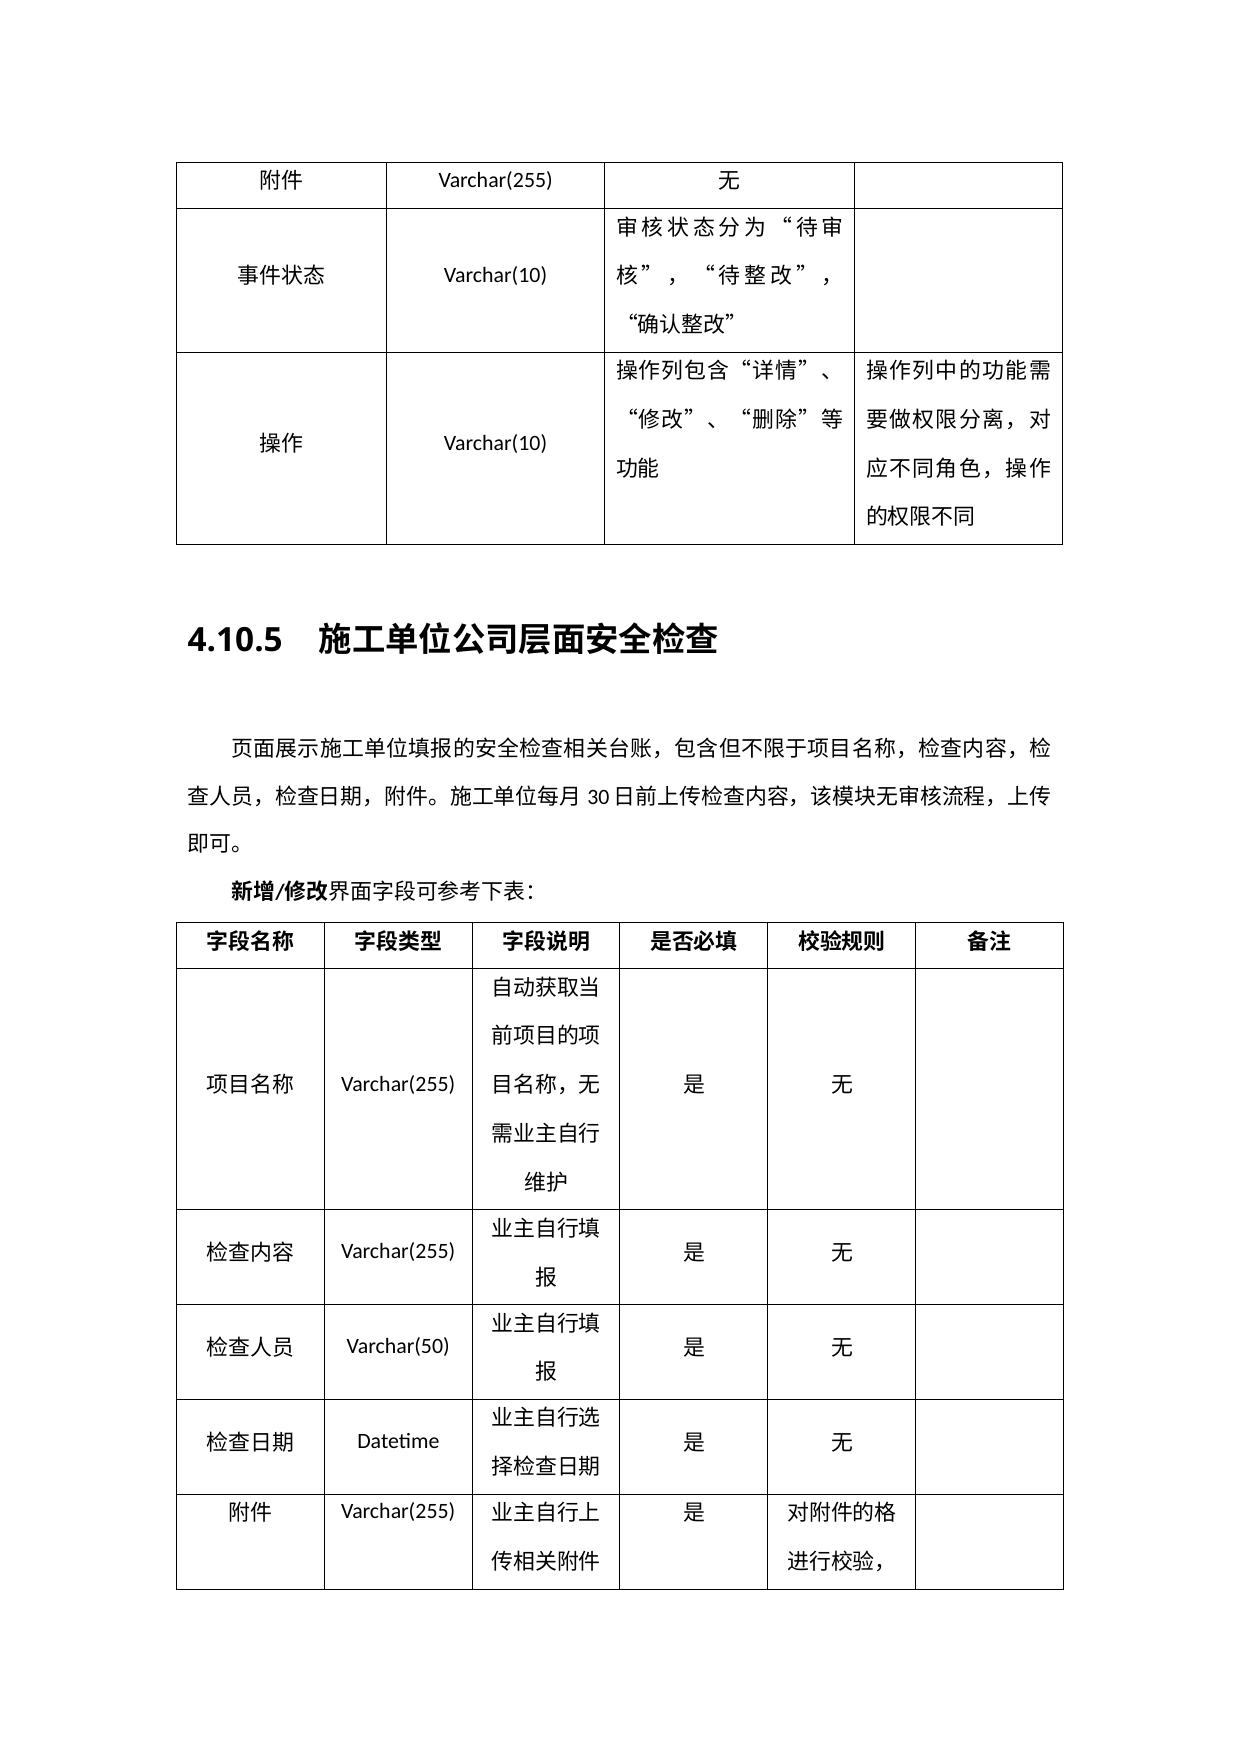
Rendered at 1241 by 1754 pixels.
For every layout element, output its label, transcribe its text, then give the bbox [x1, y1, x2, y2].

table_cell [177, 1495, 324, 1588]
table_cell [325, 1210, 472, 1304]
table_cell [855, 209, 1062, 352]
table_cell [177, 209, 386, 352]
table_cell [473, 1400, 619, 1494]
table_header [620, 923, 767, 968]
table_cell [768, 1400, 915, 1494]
subtitle 施工单位公司层面安全检查 [187, 604, 1053, 669]
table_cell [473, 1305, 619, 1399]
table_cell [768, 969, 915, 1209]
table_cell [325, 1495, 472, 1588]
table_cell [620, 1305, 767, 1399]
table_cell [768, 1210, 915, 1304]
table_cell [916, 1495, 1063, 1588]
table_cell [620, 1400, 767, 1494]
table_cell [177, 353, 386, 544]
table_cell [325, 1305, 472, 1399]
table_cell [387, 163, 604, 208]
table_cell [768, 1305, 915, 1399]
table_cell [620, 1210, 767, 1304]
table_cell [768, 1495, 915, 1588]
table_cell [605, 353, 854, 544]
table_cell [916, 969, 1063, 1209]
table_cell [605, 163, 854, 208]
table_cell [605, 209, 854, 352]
text 新增/修改界面字段可参考下表： [187, 874, 1053, 906]
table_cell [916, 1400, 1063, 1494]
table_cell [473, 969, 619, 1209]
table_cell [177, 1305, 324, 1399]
text 页面展示施工单位填报的安全检查相关台账，包含但不限于项目名称，检查内容，检查人员，检查日期，附件。施工单位每月30日前上传检查内容，该模块无审核流程，上传即可。 [187, 731, 1053, 858]
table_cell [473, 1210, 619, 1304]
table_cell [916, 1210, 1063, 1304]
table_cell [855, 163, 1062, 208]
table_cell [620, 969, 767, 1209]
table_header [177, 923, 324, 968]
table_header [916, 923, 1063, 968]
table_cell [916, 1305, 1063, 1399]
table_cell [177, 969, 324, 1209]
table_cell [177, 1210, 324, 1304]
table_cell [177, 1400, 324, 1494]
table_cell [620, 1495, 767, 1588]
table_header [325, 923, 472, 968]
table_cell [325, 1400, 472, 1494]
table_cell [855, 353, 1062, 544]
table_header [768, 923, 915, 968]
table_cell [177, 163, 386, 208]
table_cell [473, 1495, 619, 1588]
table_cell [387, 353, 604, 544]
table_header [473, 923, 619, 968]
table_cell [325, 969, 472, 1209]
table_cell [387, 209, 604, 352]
